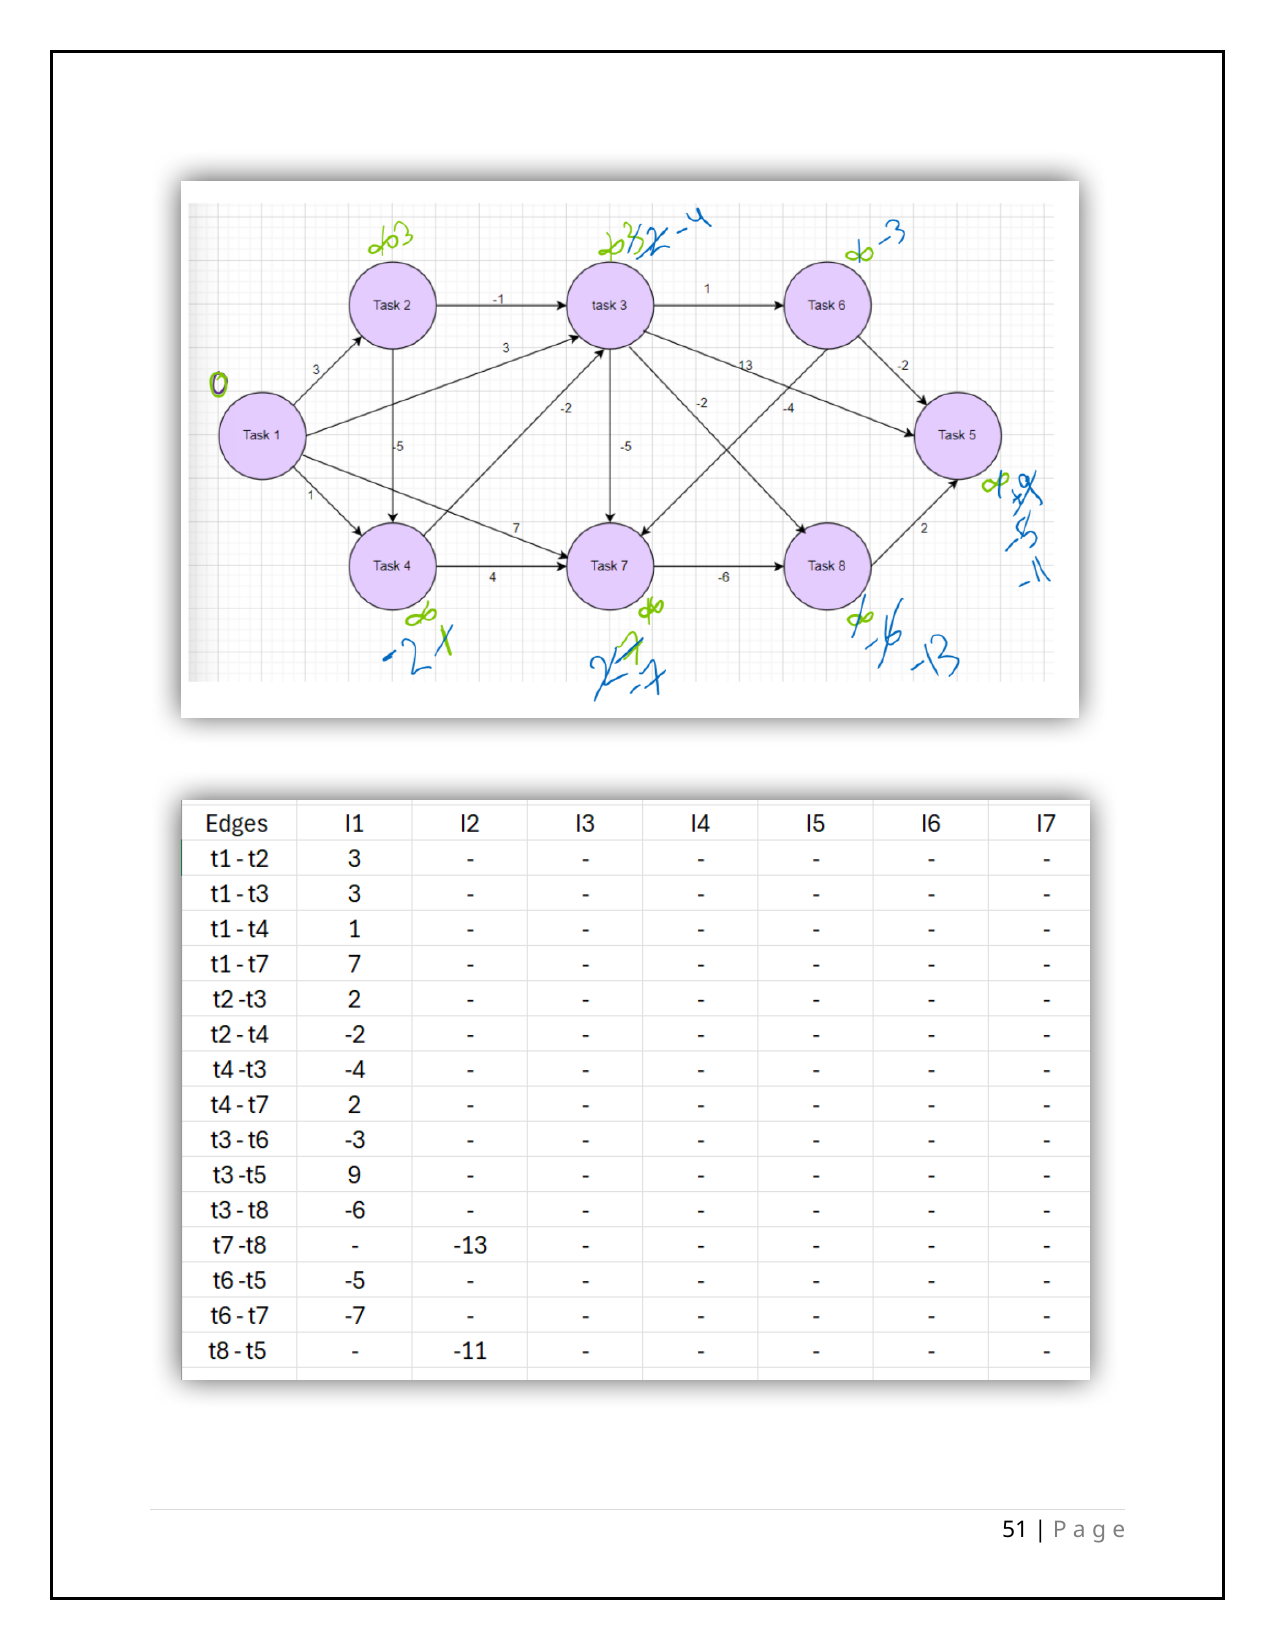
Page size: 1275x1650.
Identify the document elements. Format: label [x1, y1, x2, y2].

picture [181, 181, 1079, 718]
picture [181, 800, 1090, 1380]
